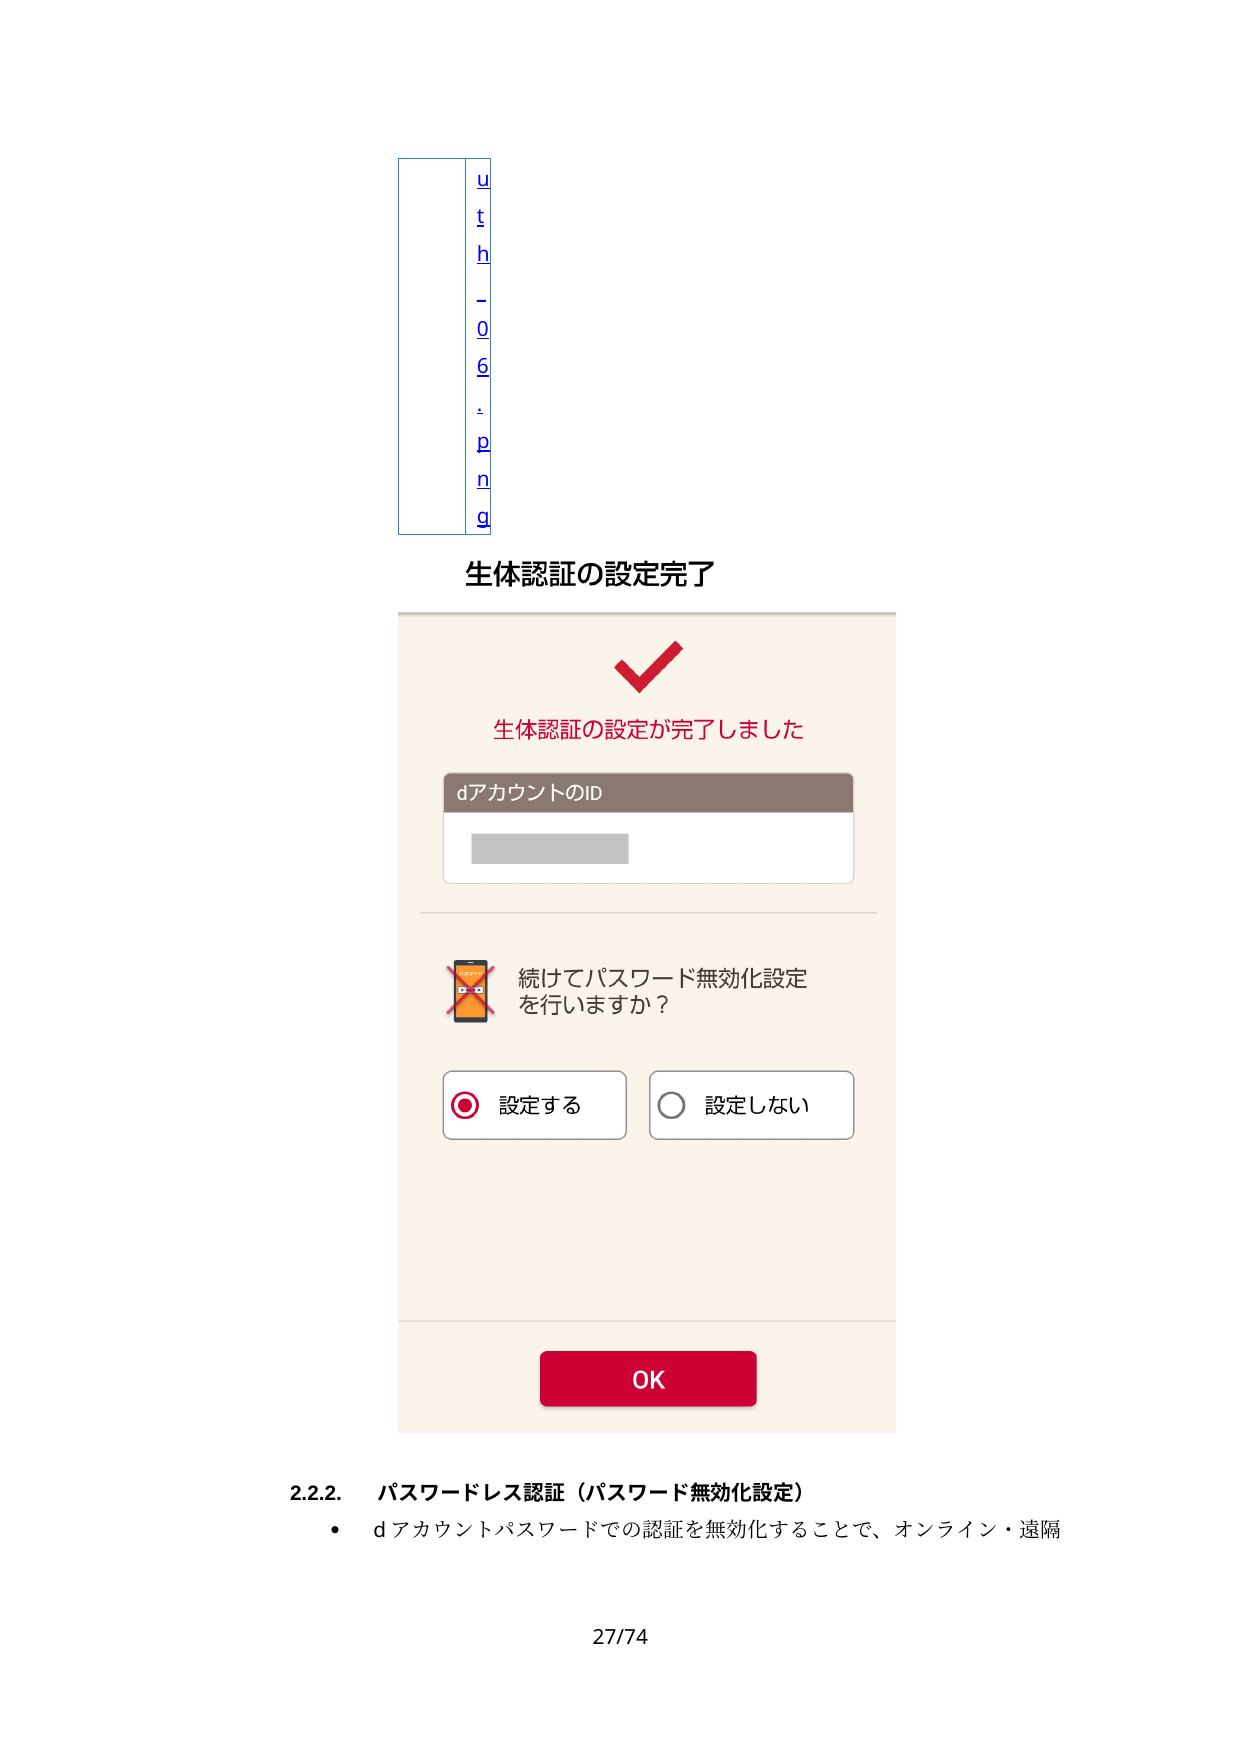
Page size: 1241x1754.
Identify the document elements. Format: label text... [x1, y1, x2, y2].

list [331, 1510, 1063, 1548]
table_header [466, 159, 490, 534]
picture [398, 535, 897, 1436]
table_header 参照 [399, 159, 465, 534]
subtitle パスワードレス認証（パスワード無効化設定） [290, 1473, 1063, 1510]
